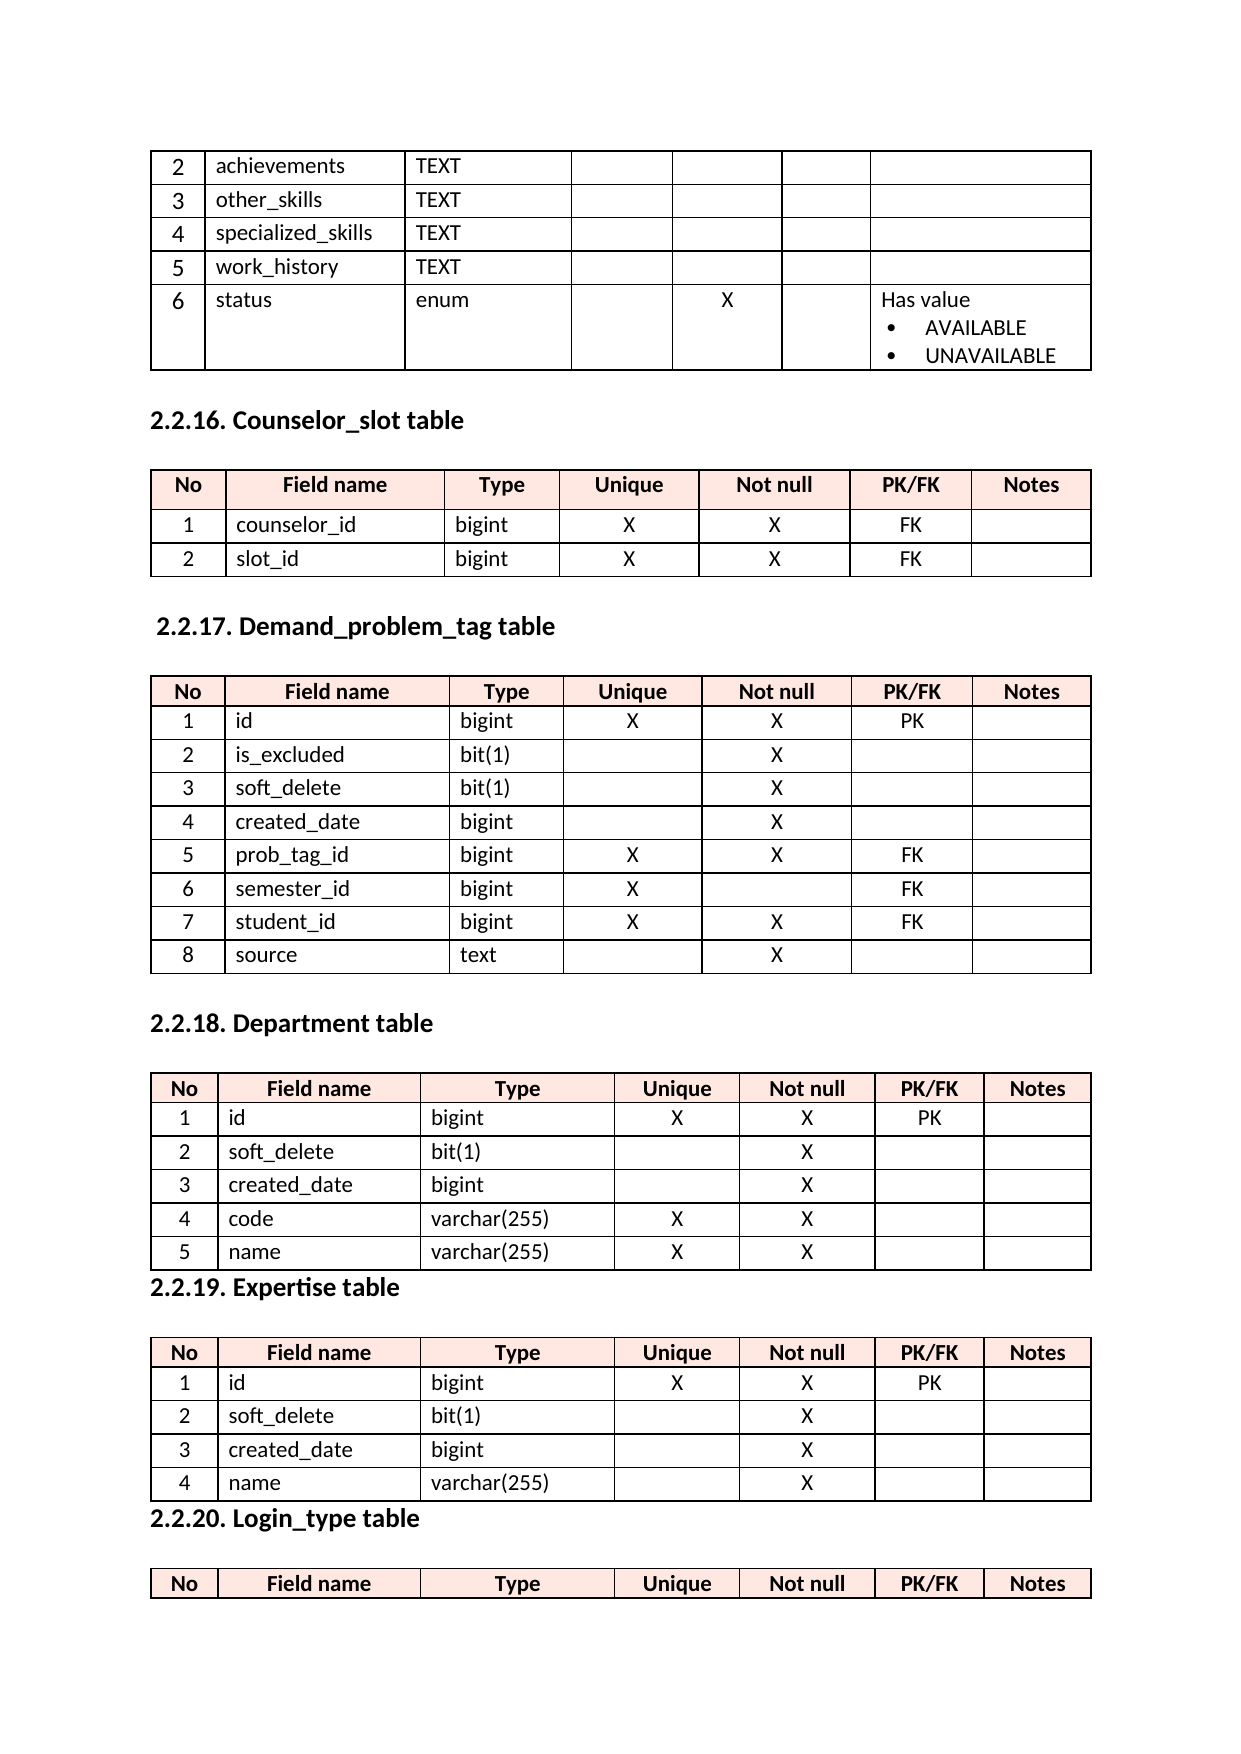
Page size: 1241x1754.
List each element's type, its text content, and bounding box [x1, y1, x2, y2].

table_cell soft_delete [219, 1137, 420, 1169]
table_cell [876, 1204, 983, 1236]
table_cell X [703, 773, 851, 805]
table_header Unique [615, 1074, 739, 1102]
table_cell X [615, 1103, 739, 1135]
table_cell TEXT [406, 218, 571, 250]
table_cell [876, 1170, 983, 1202]
table_cell X [564, 707, 701, 738]
table_header No [152, 1338, 217, 1366]
table_cell X [740, 1103, 874, 1135]
table_cell X [560, 544, 698, 576]
table_cell name [219, 1468, 420, 1500]
table_cell 2 [152, 152, 204, 183]
table_cell bigint [450, 874, 563, 906]
table_header Type [445, 471, 559, 509]
table_cell [876, 1237, 983, 1269]
table_header Field name [227, 471, 444, 509]
table_cell 2 [152, 1401, 217, 1433]
table_cell [985, 1468, 1090, 1500]
table_cell [985, 1237, 1090, 1269]
table_cell [615, 1401, 739, 1433]
table_cell bit(1) [421, 1401, 614, 1433]
table_cell [783, 152, 870, 183]
table_header No [152, 471, 225, 509]
table_cell [673, 218, 781, 250]
table_cell slot_id [227, 544, 444, 576]
table_cell student_id [226, 907, 449, 939]
table_cell [985, 1137, 1090, 1169]
table_cell [985, 1435, 1090, 1467]
table_cell 1 [152, 510, 225, 542]
table_header Type [421, 1338, 614, 1366]
table_cell [973, 740, 1090, 772]
table_cell 2 [152, 544, 225, 576]
table_cell varchar(255) [421, 1204, 614, 1236]
table_header PK/FK [876, 1074, 983, 1102]
table_cell X [564, 840, 701, 872]
table_cell 3 [152, 1170, 217, 1202]
table_header Field name [219, 1074, 420, 1102]
table_cell X [703, 740, 851, 772]
table_cell X [564, 907, 701, 939]
table_cell source [226, 941, 449, 972]
table_header PK/FK [851, 471, 971, 509]
table_cell TEXT [406, 152, 571, 183]
table_header Notes [985, 1074, 1090, 1102]
table_cell achievements [206, 152, 404, 183]
table_header Notes [972, 471, 1090, 509]
table_header PK/FK [852, 677, 972, 705]
table_cell [615, 1468, 739, 1500]
table_cell [876, 1401, 983, 1433]
table_header PK/FK [876, 1338, 983, 1366]
table_cell bigint [450, 807, 563, 839]
table_cell X [703, 907, 851, 939]
table_cell 6 [152, 285, 204, 369]
table_header No [152, 1569, 217, 1597]
table_cell [876, 1435, 983, 1467]
table_cell 1 [152, 1368, 217, 1400]
table_cell bigint [450, 907, 563, 939]
table_cell id [219, 1103, 420, 1135]
table_cell X [615, 1368, 739, 1400]
table_cell [572, 185, 672, 217]
table_cell [876, 1137, 983, 1169]
table_cell varchar(255) [421, 1237, 614, 1269]
subtitle 2.2.19. Expertise table [150, 1271, 1090, 1304]
table_cell created_date [219, 1170, 420, 1202]
table_cell [572, 218, 672, 250]
table_cell [673, 185, 781, 217]
table_cell created_date [226, 807, 449, 839]
table_cell [973, 807, 1090, 839]
table_header Type [450, 677, 563, 705]
table_cell X [700, 510, 849, 542]
table_cell [973, 907, 1090, 939]
table_cell [973, 840, 1090, 872]
table_cell [985, 1204, 1090, 1236]
table_header Unique [615, 1569, 739, 1597]
table_header Not null [703, 677, 851, 705]
table_cell X [740, 1368, 874, 1400]
table_cell bigint [445, 544, 559, 576]
table_cell status [206, 285, 404, 369]
table_cell X [564, 874, 701, 906]
table_cell 1 [152, 707, 224, 738]
table_cell TEXT [406, 252, 571, 284]
table_cell 7 [152, 907, 224, 939]
table_cell [572, 252, 672, 284]
table_cell bigint [421, 1170, 614, 1202]
table_cell TEXT [406, 185, 571, 217]
table_cell [852, 807, 972, 839]
table_cell X [615, 1237, 739, 1269]
table_cell bigint [421, 1103, 614, 1135]
table_header Unique [560, 471, 698, 509]
table_cell [673, 152, 781, 183]
table_cell soft_delete [219, 1401, 420, 1433]
table_cell 5 [152, 840, 224, 872]
table_cell [564, 807, 701, 839]
table_cell [852, 773, 972, 805]
table_cell code [219, 1204, 420, 1236]
table_cell X [703, 707, 851, 738]
table_cell is_excluded [226, 740, 449, 772]
table_cell [852, 941, 972, 972]
subtitle 2.2.20. Login_type table [150, 1502, 1090, 1534]
table_cell bit(1) [450, 740, 563, 772]
table_cell X [740, 1401, 874, 1433]
table_cell 3 [152, 1435, 217, 1467]
table_cell bigint [445, 510, 559, 542]
table_header Not null [700, 471, 849, 509]
table_cell PK [876, 1368, 983, 1400]
table_header Notes [985, 1569, 1090, 1597]
table_header Unique [615, 1338, 739, 1366]
table_cell [973, 773, 1090, 805]
table_cell X [740, 1204, 874, 1236]
table_cell semester_id [226, 874, 449, 906]
table_cell name [219, 1237, 420, 1269]
table_cell 5 [152, 1237, 217, 1269]
table_cell [564, 773, 701, 805]
table_cell X [560, 510, 698, 542]
table_cell bigint [450, 840, 563, 872]
table_cell [973, 707, 1090, 738]
table_cell counselor_id [227, 510, 444, 542]
table_cell 8 [152, 941, 224, 972]
table_cell 4 [152, 807, 224, 839]
table_cell X [703, 840, 851, 872]
table_cell 4 [152, 1468, 217, 1500]
table_cell 5 [152, 252, 204, 284]
table_cell [871, 252, 1090, 284]
table_cell [572, 152, 672, 183]
table_cell id [226, 707, 449, 738]
subtitle 2.2.17. Demand_problem_tag table [150, 609, 1090, 642]
table_cell PK [876, 1103, 983, 1135]
table_cell [564, 941, 701, 972]
table_header Not null [740, 1074, 874, 1102]
subtitle 2.2.16. Counselor_slot table [150, 403, 1090, 436]
table_cell varchar(255) [421, 1468, 614, 1500]
table_header Type [421, 1569, 614, 1597]
table_cell X [615, 1204, 739, 1236]
table_cell PK [852, 707, 972, 738]
table_header Not null [740, 1569, 874, 1597]
table_cell X [703, 807, 851, 839]
table_cell [615, 1170, 739, 1202]
table_cell enum [406, 285, 571, 369]
table_cell bigint [421, 1435, 614, 1467]
table_cell prob_tag_id [226, 840, 449, 872]
table_cell [852, 740, 972, 772]
table_cell [876, 1468, 983, 1500]
table_cell X [673, 285, 781, 369]
table_cell [871, 185, 1090, 217]
table_cell 3 [152, 185, 204, 217]
table_cell 1 [152, 1103, 217, 1135]
table_header PK/FK [876, 1569, 983, 1597]
table_cell 4 [152, 1204, 217, 1236]
table_cell [871, 152, 1090, 183]
table_cell [985, 1401, 1090, 1433]
table_header Type [421, 1074, 614, 1102]
table_cell FK [852, 907, 972, 939]
table_header No [152, 1074, 217, 1102]
table_cell X [740, 1435, 874, 1467]
table_cell Has value AVAILABLE UNAVAILABLE [871, 285, 1090, 369]
table_cell text [450, 941, 563, 972]
table_cell [871, 218, 1090, 250]
table_header Field name [226, 677, 449, 705]
table_cell [783, 252, 870, 284]
table_header Notes [973, 677, 1090, 705]
table_cell bigint [450, 707, 563, 738]
table_cell FK [851, 510, 971, 542]
table_cell [564, 740, 701, 772]
table_cell [985, 1170, 1090, 1202]
table_cell other_skills [206, 185, 404, 217]
table_header Notes [985, 1338, 1090, 1366]
table_header Field name [219, 1569, 420, 1597]
table_header Not null [740, 1338, 874, 1366]
table_cell X [740, 1237, 874, 1269]
table_cell X [740, 1170, 874, 1202]
table_cell id [219, 1368, 420, 1400]
table_cell [615, 1137, 739, 1169]
table_cell created_date [219, 1435, 420, 1467]
table_cell X [740, 1468, 874, 1500]
table_cell [985, 1368, 1090, 1400]
table_cell 2 [152, 1137, 217, 1169]
table_cell 3 [152, 773, 224, 805]
table_cell [972, 544, 1090, 576]
table_cell X [700, 544, 849, 576]
table_cell X [703, 941, 851, 972]
table_cell FK [852, 874, 972, 906]
table_cell [973, 941, 1090, 972]
table_cell [783, 218, 870, 250]
table_header Field name [219, 1338, 420, 1366]
table_cell bit(1) [450, 773, 563, 805]
table_cell 2 [152, 740, 224, 772]
table_cell FK [851, 544, 971, 576]
table_cell [973, 874, 1090, 906]
table_cell bigint [421, 1368, 614, 1400]
table_cell bit(1) [421, 1137, 614, 1169]
table_cell [783, 285, 870, 369]
table_cell FK [852, 840, 972, 872]
table_cell [972, 510, 1090, 542]
table_cell soft_delete [226, 773, 449, 805]
table_cell X [740, 1137, 874, 1169]
table_cell work_history [206, 252, 404, 284]
table_cell 6 [152, 874, 224, 906]
table_cell specialized_skills [206, 218, 404, 250]
table_cell [673, 252, 781, 284]
table_cell 4 [152, 218, 204, 250]
table_cell [572, 285, 672, 369]
subtitle 2.2.18. Department table [150, 1006, 1090, 1039]
table_cell [783, 185, 870, 217]
table_header Unique [564, 677, 701, 705]
table_header No [152, 677, 224, 705]
table_cell [615, 1435, 739, 1467]
table_cell [703, 874, 851, 906]
table_cell [985, 1103, 1090, 1135]
